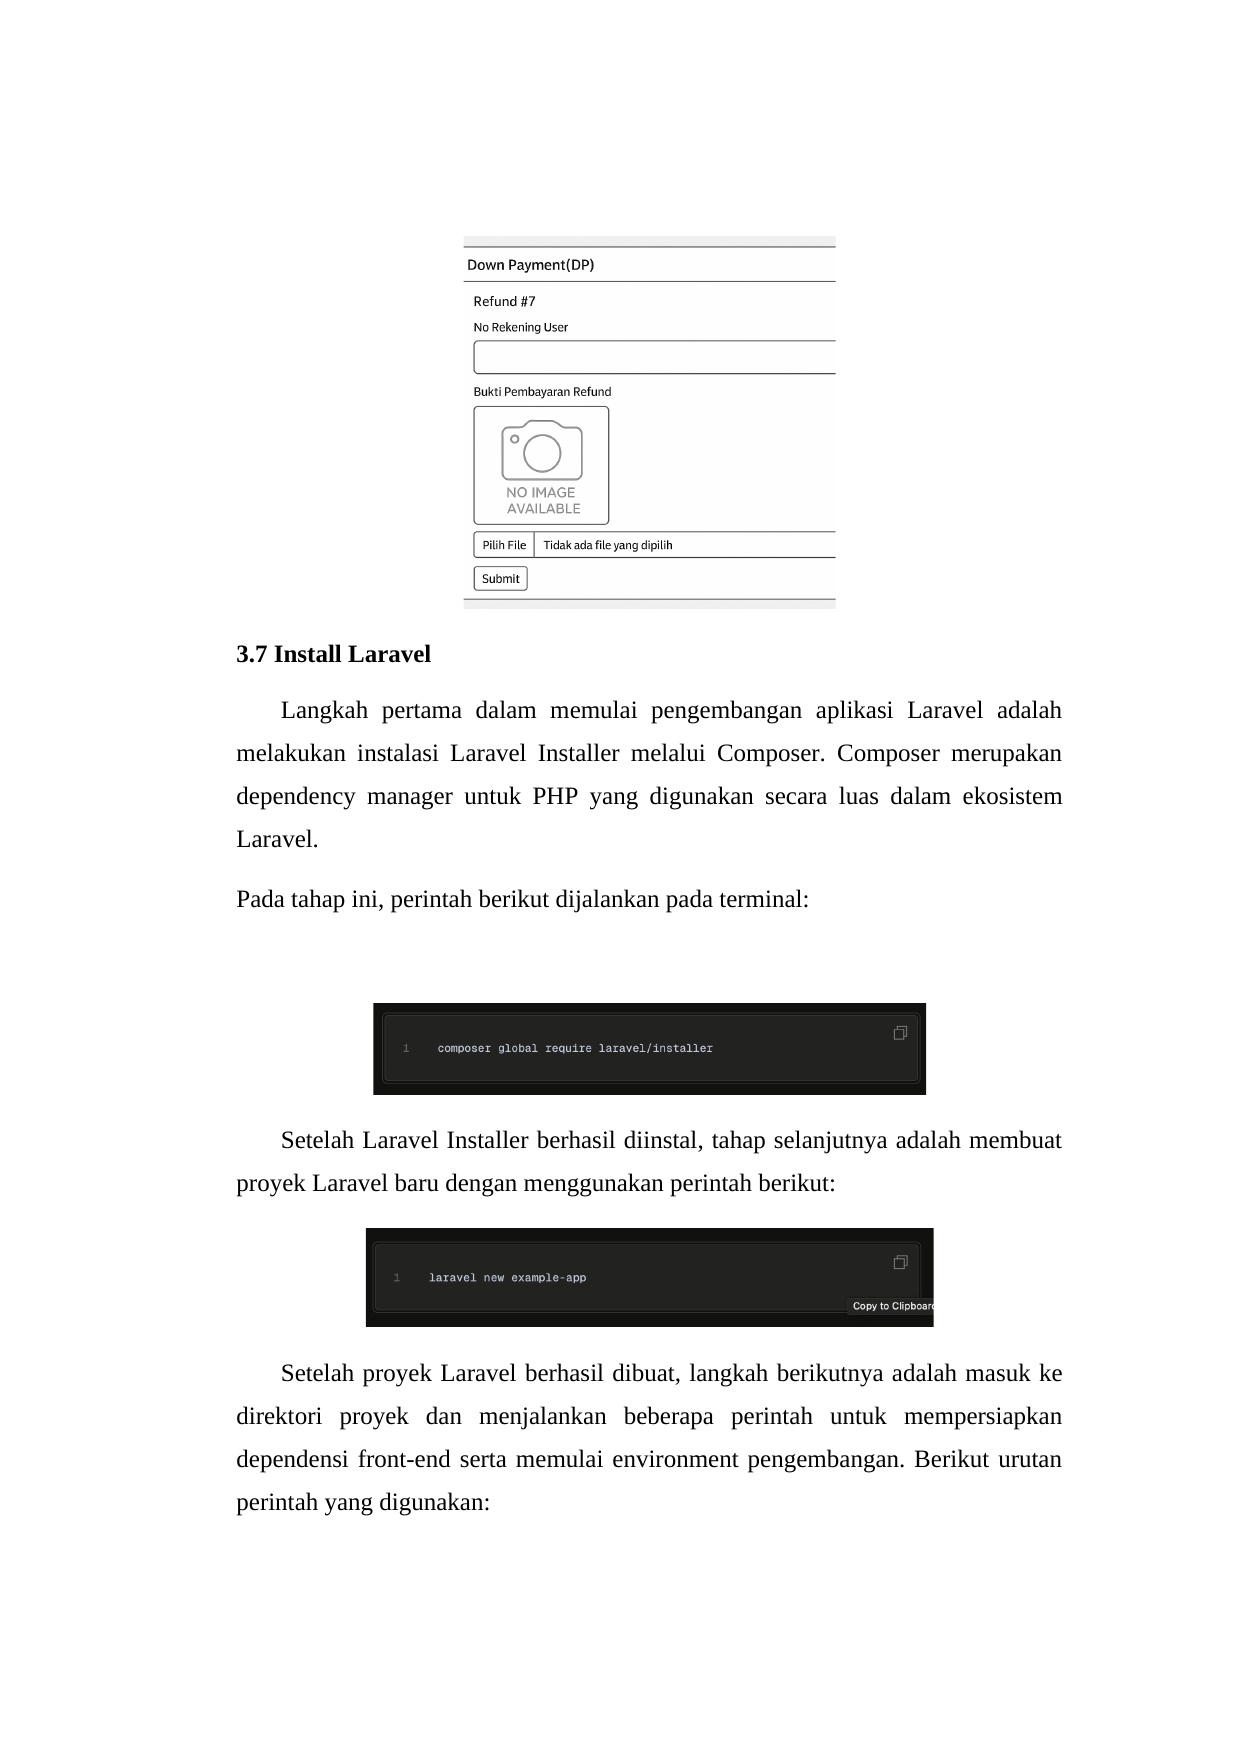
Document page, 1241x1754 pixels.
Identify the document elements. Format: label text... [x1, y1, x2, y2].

text Langkah pertama dalam memulai pengembangan aplikasi Laravel adalah melakukan instalasi Laravel Installer melalui Composer. Composer merupakan dependency manager untuk PHP yang digunakan secara luas dalam ekosistem Laravel. [236, 695, 1063, 853]
picture [463, 236, 836, 609]
text Setelah Laravel Installer berhasil diinstal, tahap selanjutnya adalah membuat proyek Laravel baru dengan menggunakan perintah berikut: [236, 1125, 1063, 1197]
picture [373, 1003, 927, 1095]
text Pada tahap ini, perintah berikut dijalankan pada terminal: [236, 884, 1063, 913]
text Setelah proyek Laravel berhasil dibuat, langkah berikutnya adalah masuk ke direktori proyek dan menjalankan beberapa perintah untuk mempersiapkan dependensi front-end serta memulai environment pengembangan. Berikut urutan perintah yang digunakan: [236, 1358, 1063, 1516]
picture [365, 1228, 934, 1327]
subtitle 3.7 Install Laravel [236, 639, 1063, 668]
